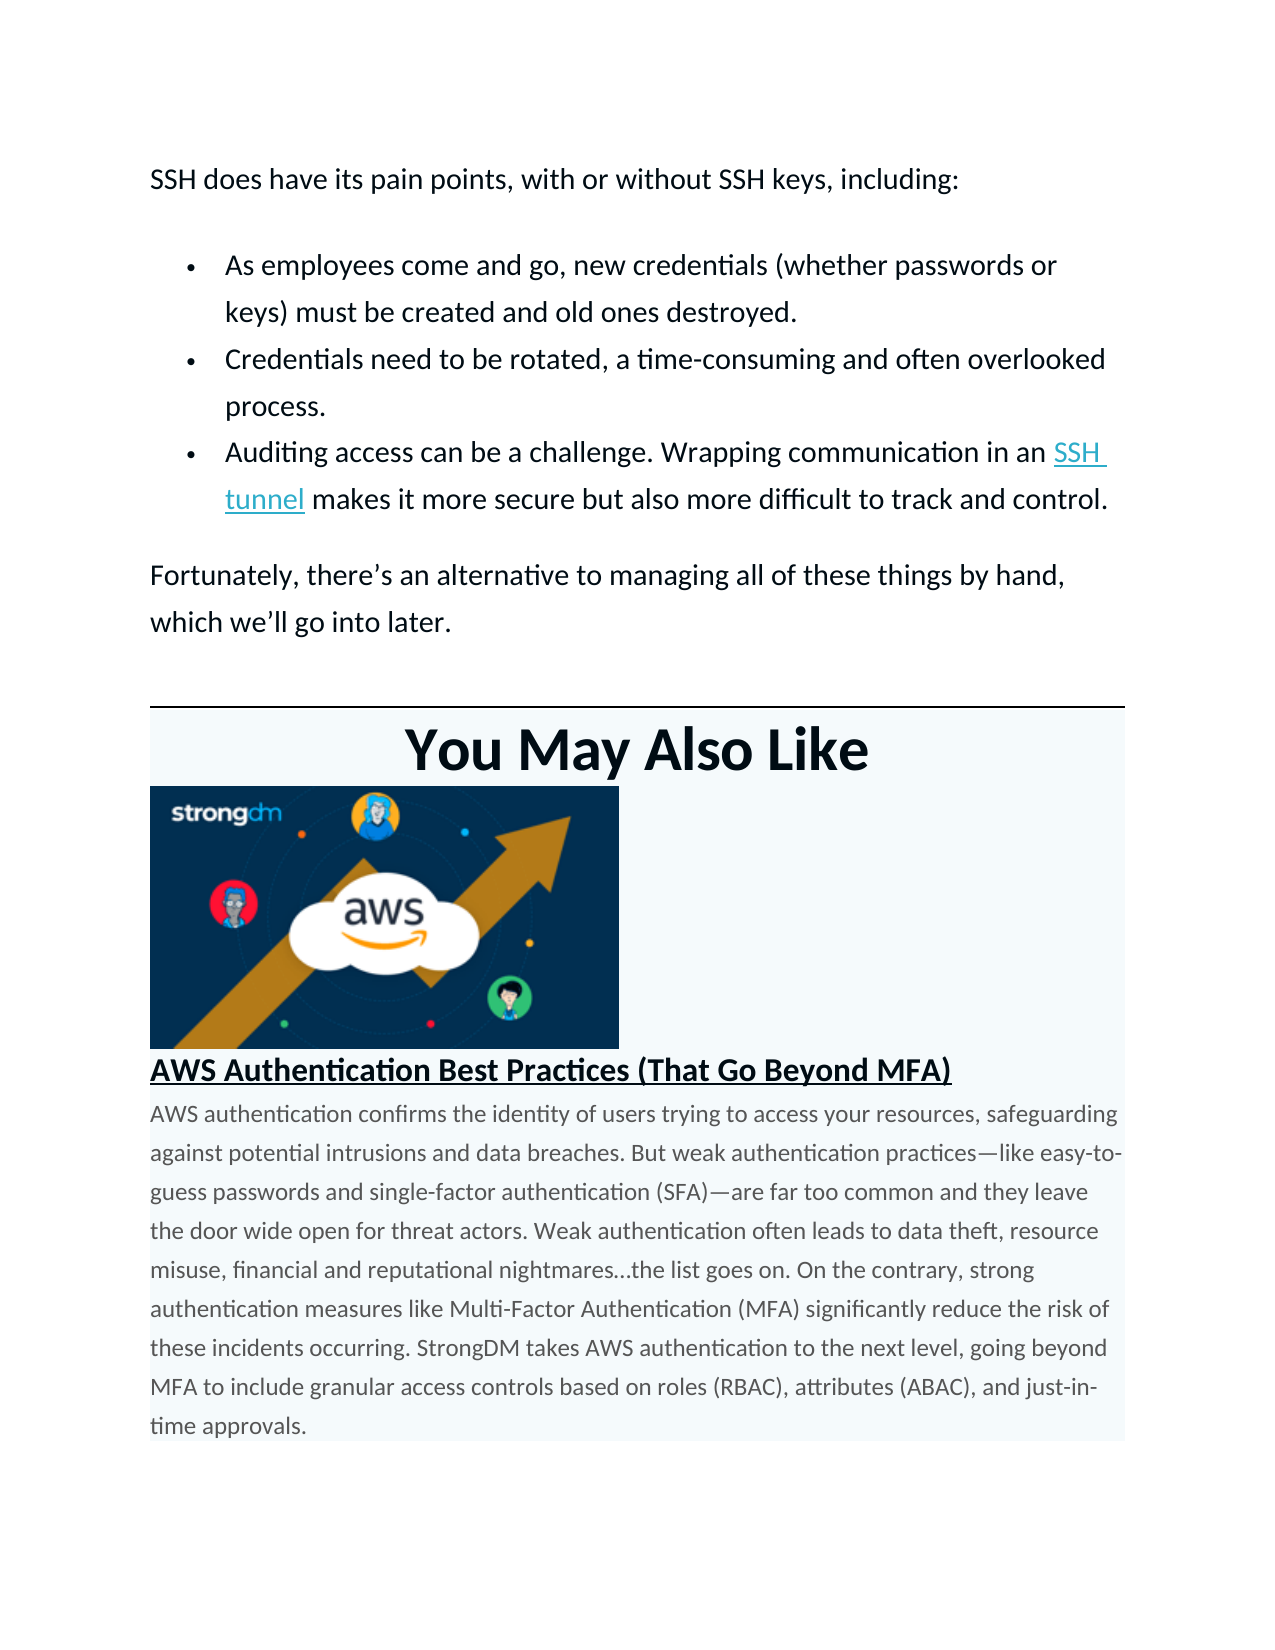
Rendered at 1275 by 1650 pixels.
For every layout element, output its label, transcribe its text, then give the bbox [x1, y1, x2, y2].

list As employees come and go, new credentials (whether passwords or keys) must be created and old ones destroyed. [187, 236, 1125, 330]
text SSH does have its pain points, with or without SSH keys, including: [150, 150, 1125, 197]
text Fortunately, there’s an alternative to managing all of these things by hand, which we’ll go into later. [150, 546, 1125, 640]
list Credentials need to be rotated, a time-consuming and often overlooked process. [187, 330, 1125, 423]
text AWS Authentication Best Practices (That Go Beyond MFA) [150, 1048, 1125, 1089]
text AWS authentication confirms the identity of users trying to access your resources, safeguarding against potential intrusions and data breaches. But weak authentication practices—like easy-to-guess passwords and single-factor authentication (SFA)—are far too common and they leave the door wide open for threat actors. Weak authentication often leads to data theft, resource misuse, financial and reputational nightmares…the list goes on. On the contrary, strong authentication measures like Multi-Factor Authentication (MFA) significantly reduce the risk of these incidents occurring. StrongDM takes AWS authentication to the next level, going beyond MFA to include granular access controls based on roles (RBAC), attributes (ABAC), and just-in-time approvals. [150, 1089, 1125, 1441]
text You May Also Like [150, 710, 1125, 786]
picture [150, 786, 619, 1049]
list Auditing access can be a challenge. Wrapping communication in an SSH tunnel makes it more secure but also more difficult to track and control. [187, 423, 1125, 517]
